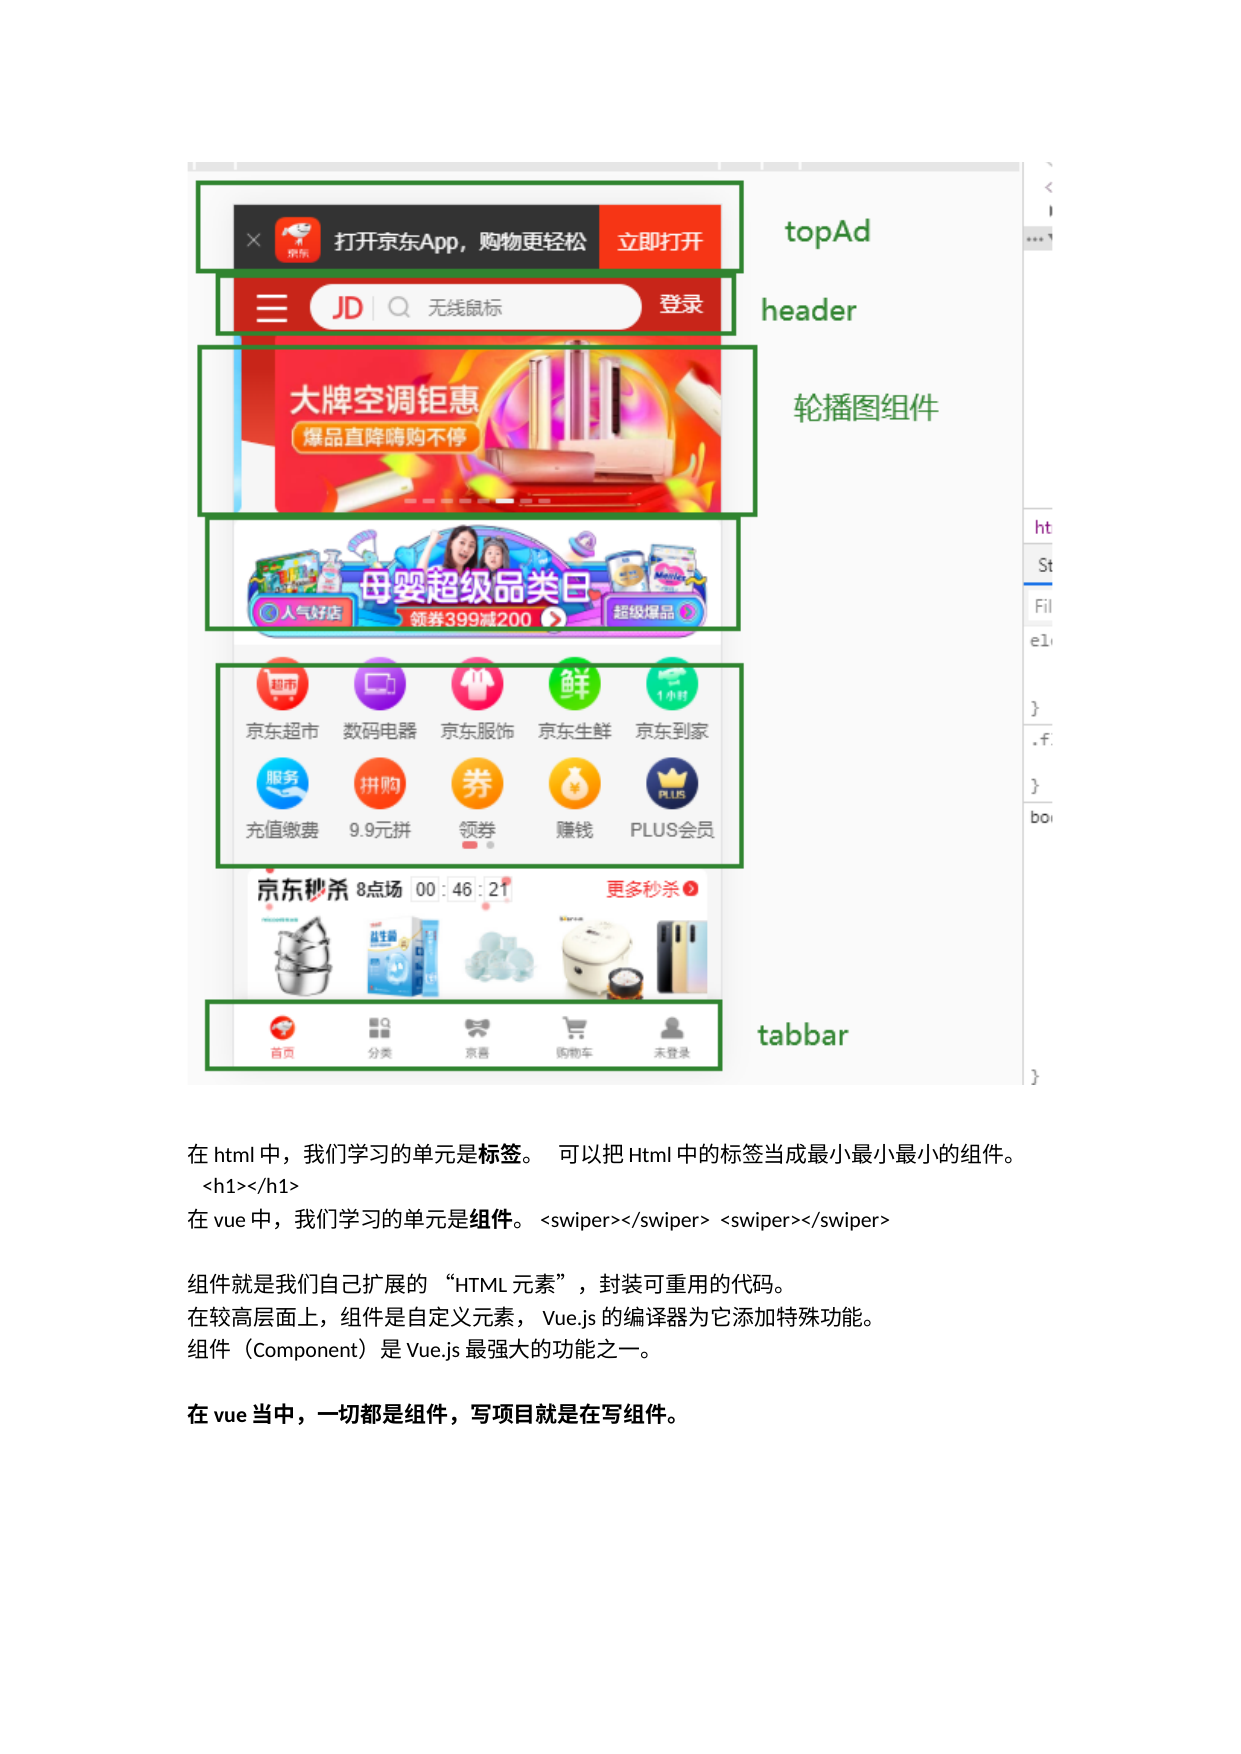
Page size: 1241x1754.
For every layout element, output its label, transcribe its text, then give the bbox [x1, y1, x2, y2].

text 在html中，我们学习的单元是标签。 可以把Html中的标签当成最小最小最小的组件。 [187, 1137, 1053, 1169]
text 组件就是我们自己扩展的 “HTML 元素”，封装可重用的代码。 [187, 1267, 1053, 1299]
text 在vue当中，一切都是组件，写项目就是在写组件。 [187, 1397, 1053, 1429]
text 在较高层面上，组件是自定义元素， Vue.js 的编译器为它添加特殊功能。 [187, 1299, 1053, 1332]
text 在vue中，我们学习的单元是组件。 <swiper></swiper> <swiper></swiper> [187, 1202, 1053, 1234]
text <h1></h1> [187, 1169, 1053, 1202]
picture [187, 162, 1053, 1085]
text 组件（Component）是 Vue.js 最强大的功能之一。 [187, 1332, 1053, 1364]
